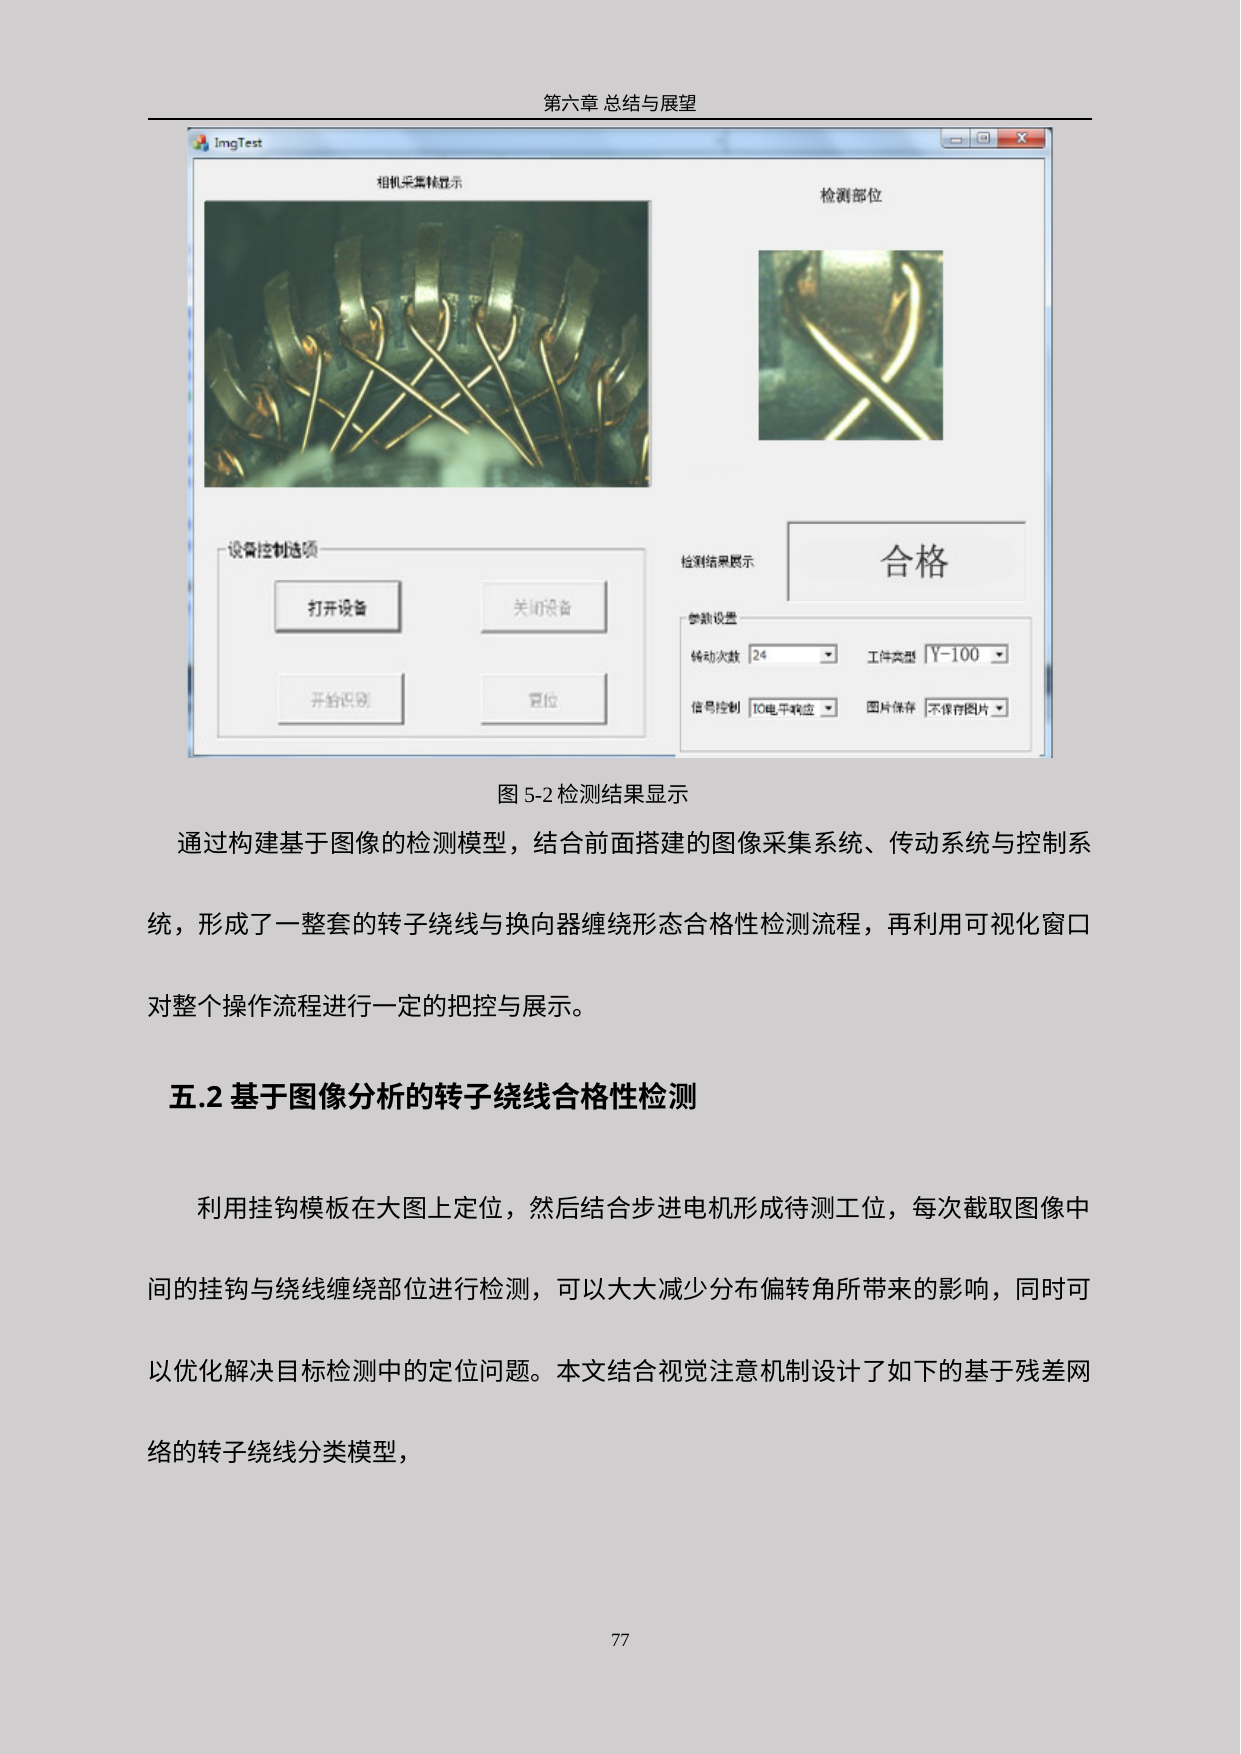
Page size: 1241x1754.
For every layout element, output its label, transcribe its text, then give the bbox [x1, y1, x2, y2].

picture [187, 126, 1053, 758]
text 通过构建基于图像的检测模型，结合前面搭建的图像采集系统、传动系统与控制系统，形成了一整套的转子绕线与换向器缠绕形态合格性检测流程，再利用可视化窗口对整个操作流程进行一定的把控与展示。 [148, 809, 1092, 1037]
text 利用挂钩模板在大图上定位，然后结合步进电机形成待测工位，每次截取图像中间的挂钩与绕线缠绕部位进行检测，可以大大减少分布偏转角所带来的影响，同时可以优化解决目标检测中的定位问题。本文结合视觉注意机制设计了如下的基于残差网络的转子绕线分类模型， [148, 1174, 1092, 1483]
text 基于图像分析的转子绕线合格性检测 [148, 1062, 1092, 1127]
text 图5-2检测结果显示 [148, 777, 1092, 809]
